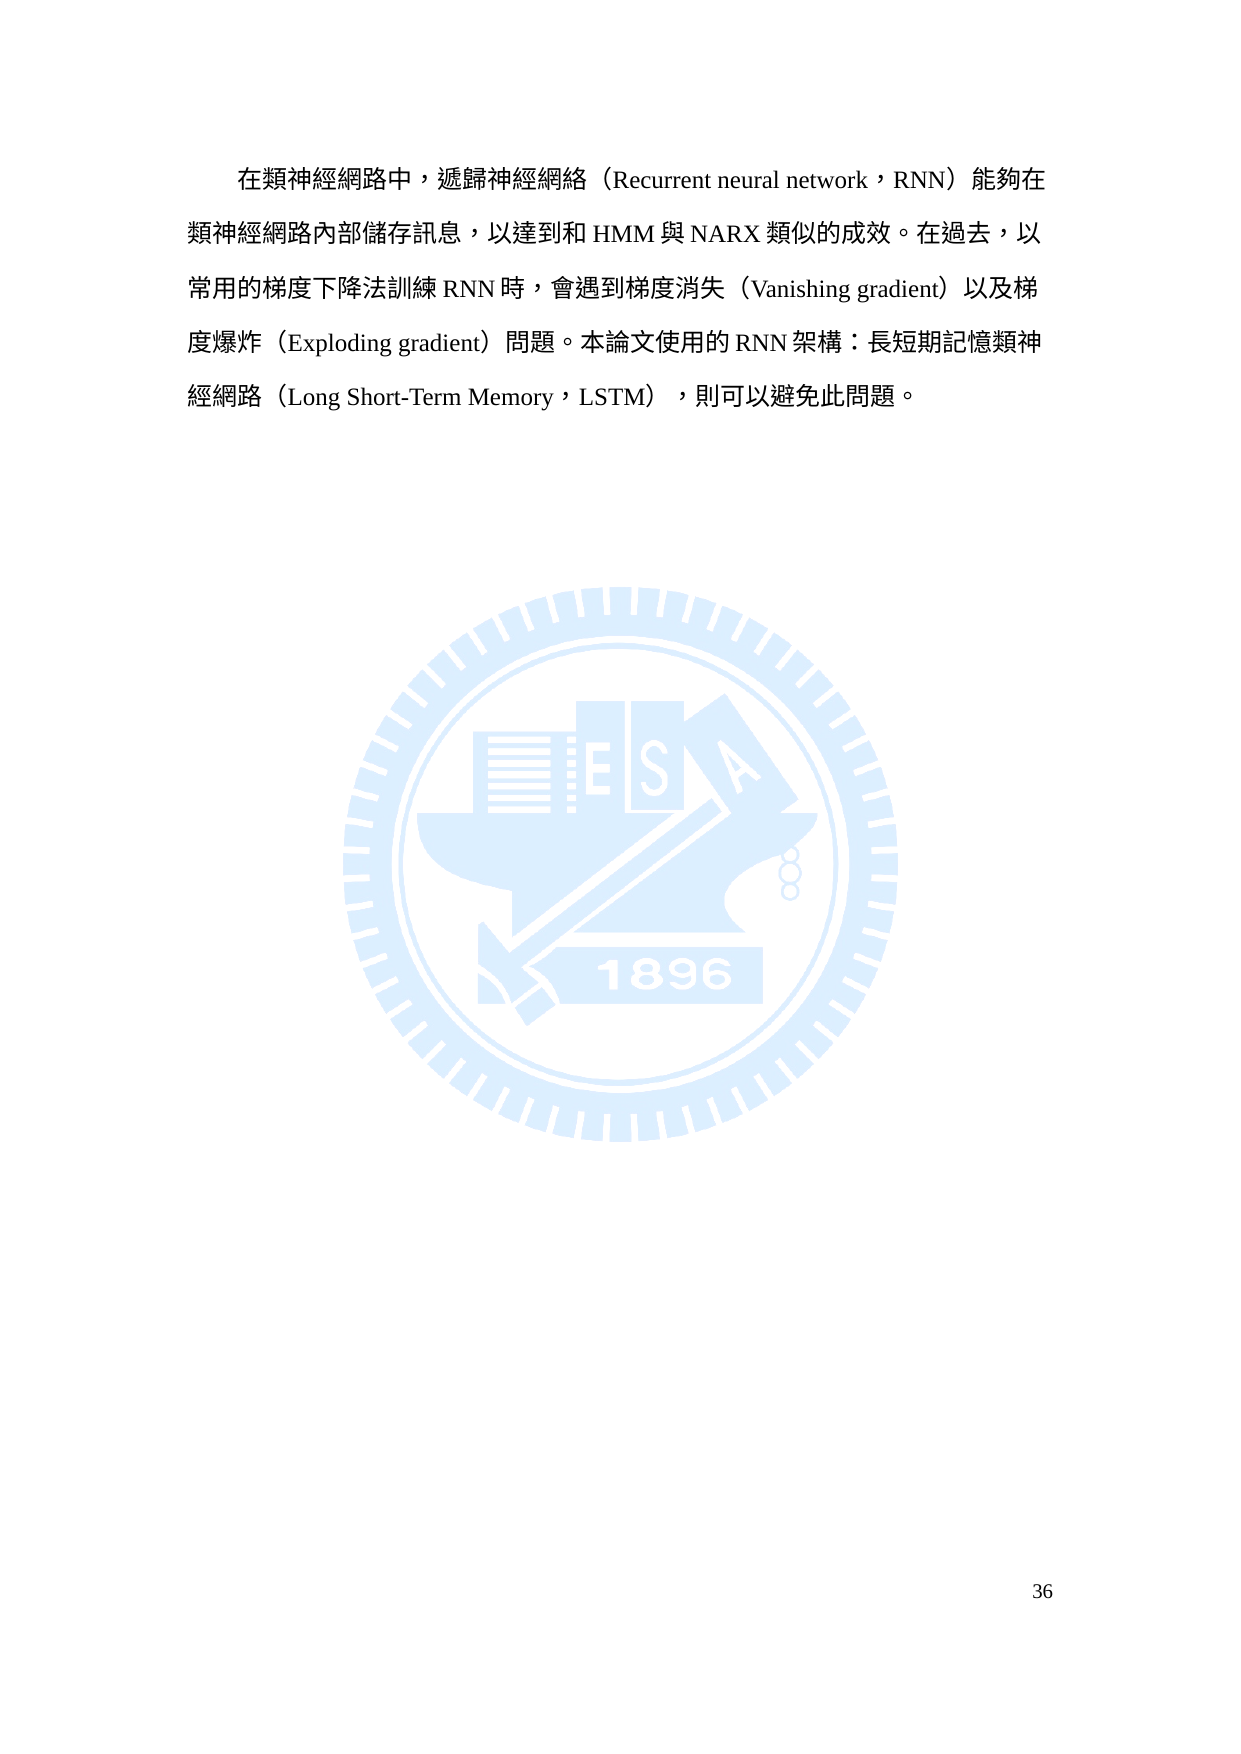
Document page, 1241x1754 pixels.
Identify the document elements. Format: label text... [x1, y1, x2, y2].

text 在類神經網路中，遞歸神經網絡（Recurrent neural network，RNN）能夠在類神經網路內部儲存訊息，以達到和HMM與NARX類似的成效。在過去，以常用的梯度下降法訓練RNN時，會遇到梯度消失（Vanishing gradient）以及梯度爆炸（Exploding gradient）問題。本論文使用的RNN架構：長短期記憶類神經網路（Long Short-Term Memory，LSTM），則可以避免此問題。 [187, 159, 1053, 413]
